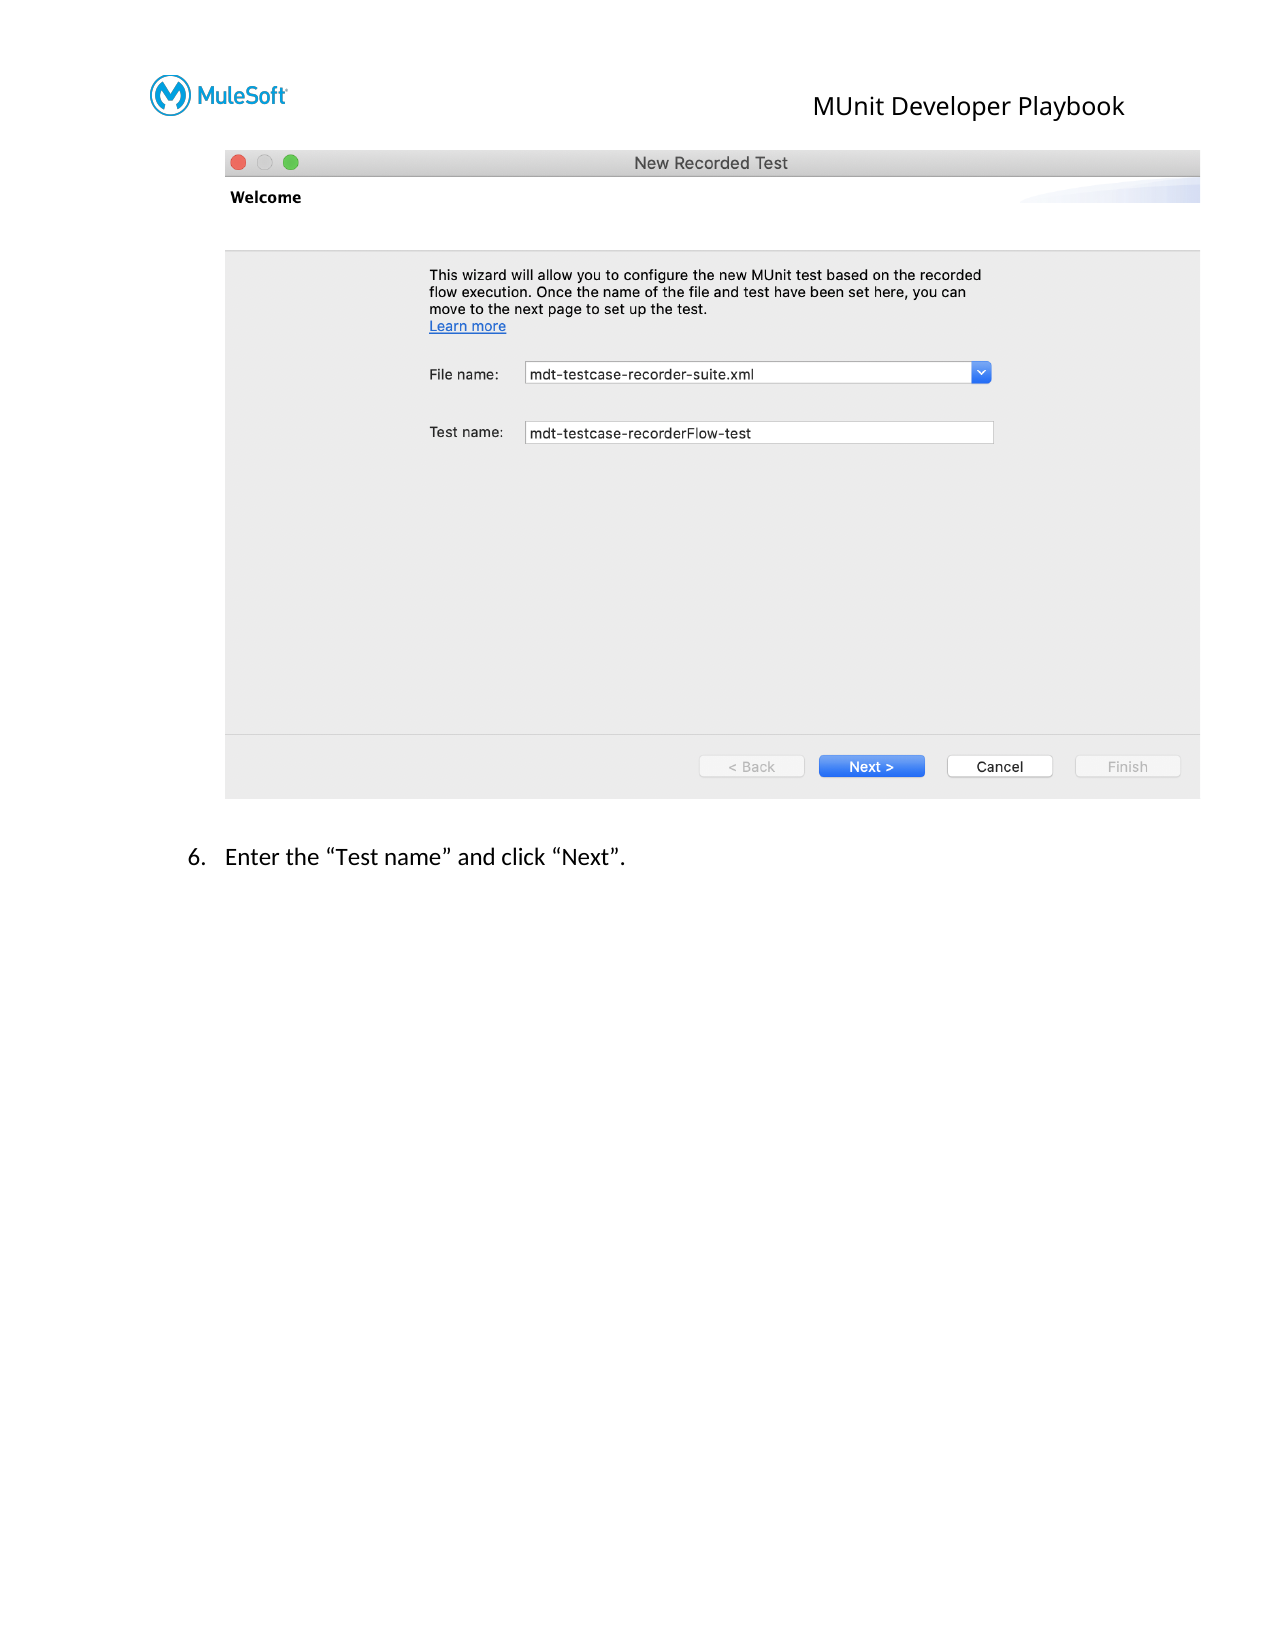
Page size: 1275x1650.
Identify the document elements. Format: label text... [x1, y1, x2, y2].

picture [150, 103, 163, 116]
picture [225, 150, 1200, 799]
picture [150, 75, 161, 87]
list Enter the “Test name” and click “Next”. [187, 841, 1125, 872]
picture [178, 75, 288, 116]
picture [152, 77, 188, 114]
